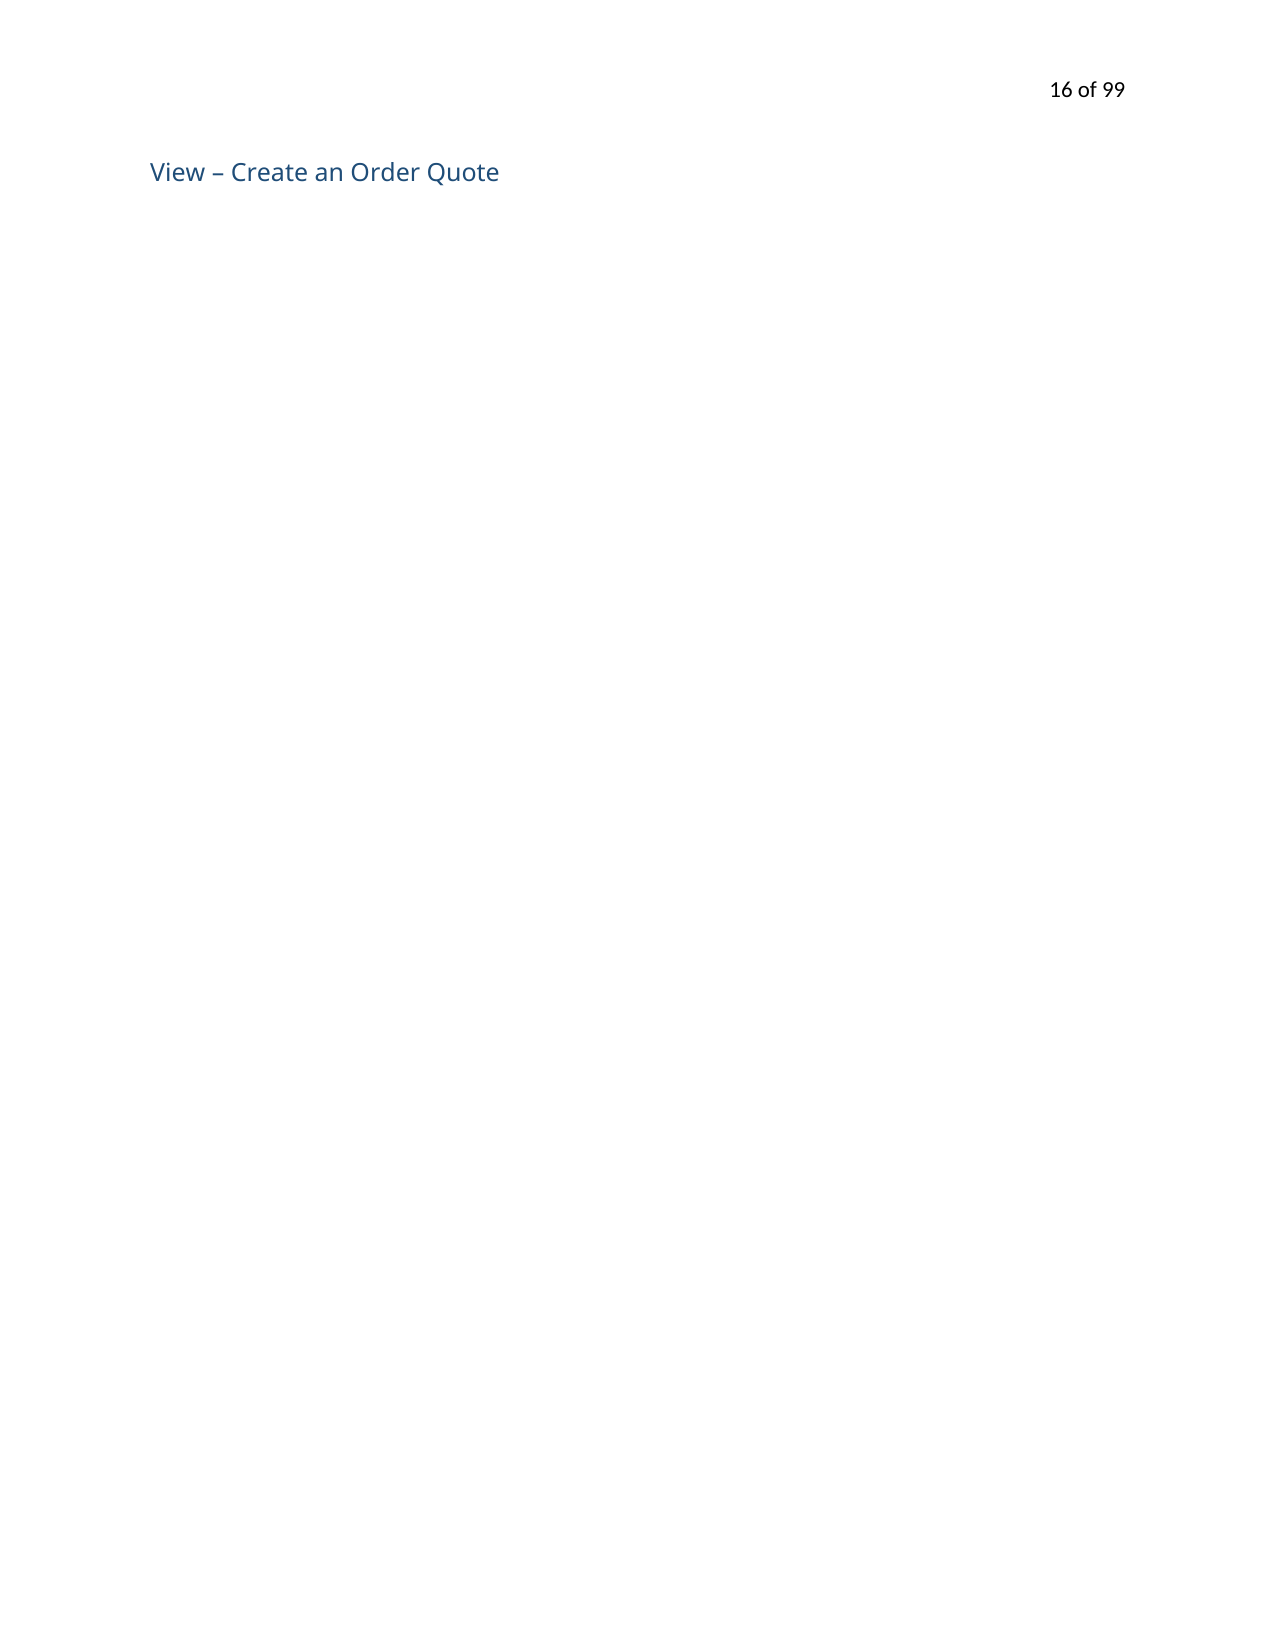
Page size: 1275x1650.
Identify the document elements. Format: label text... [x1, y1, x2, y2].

subtitle View – Create an Order Quote [150, 154, 1125, 188]
